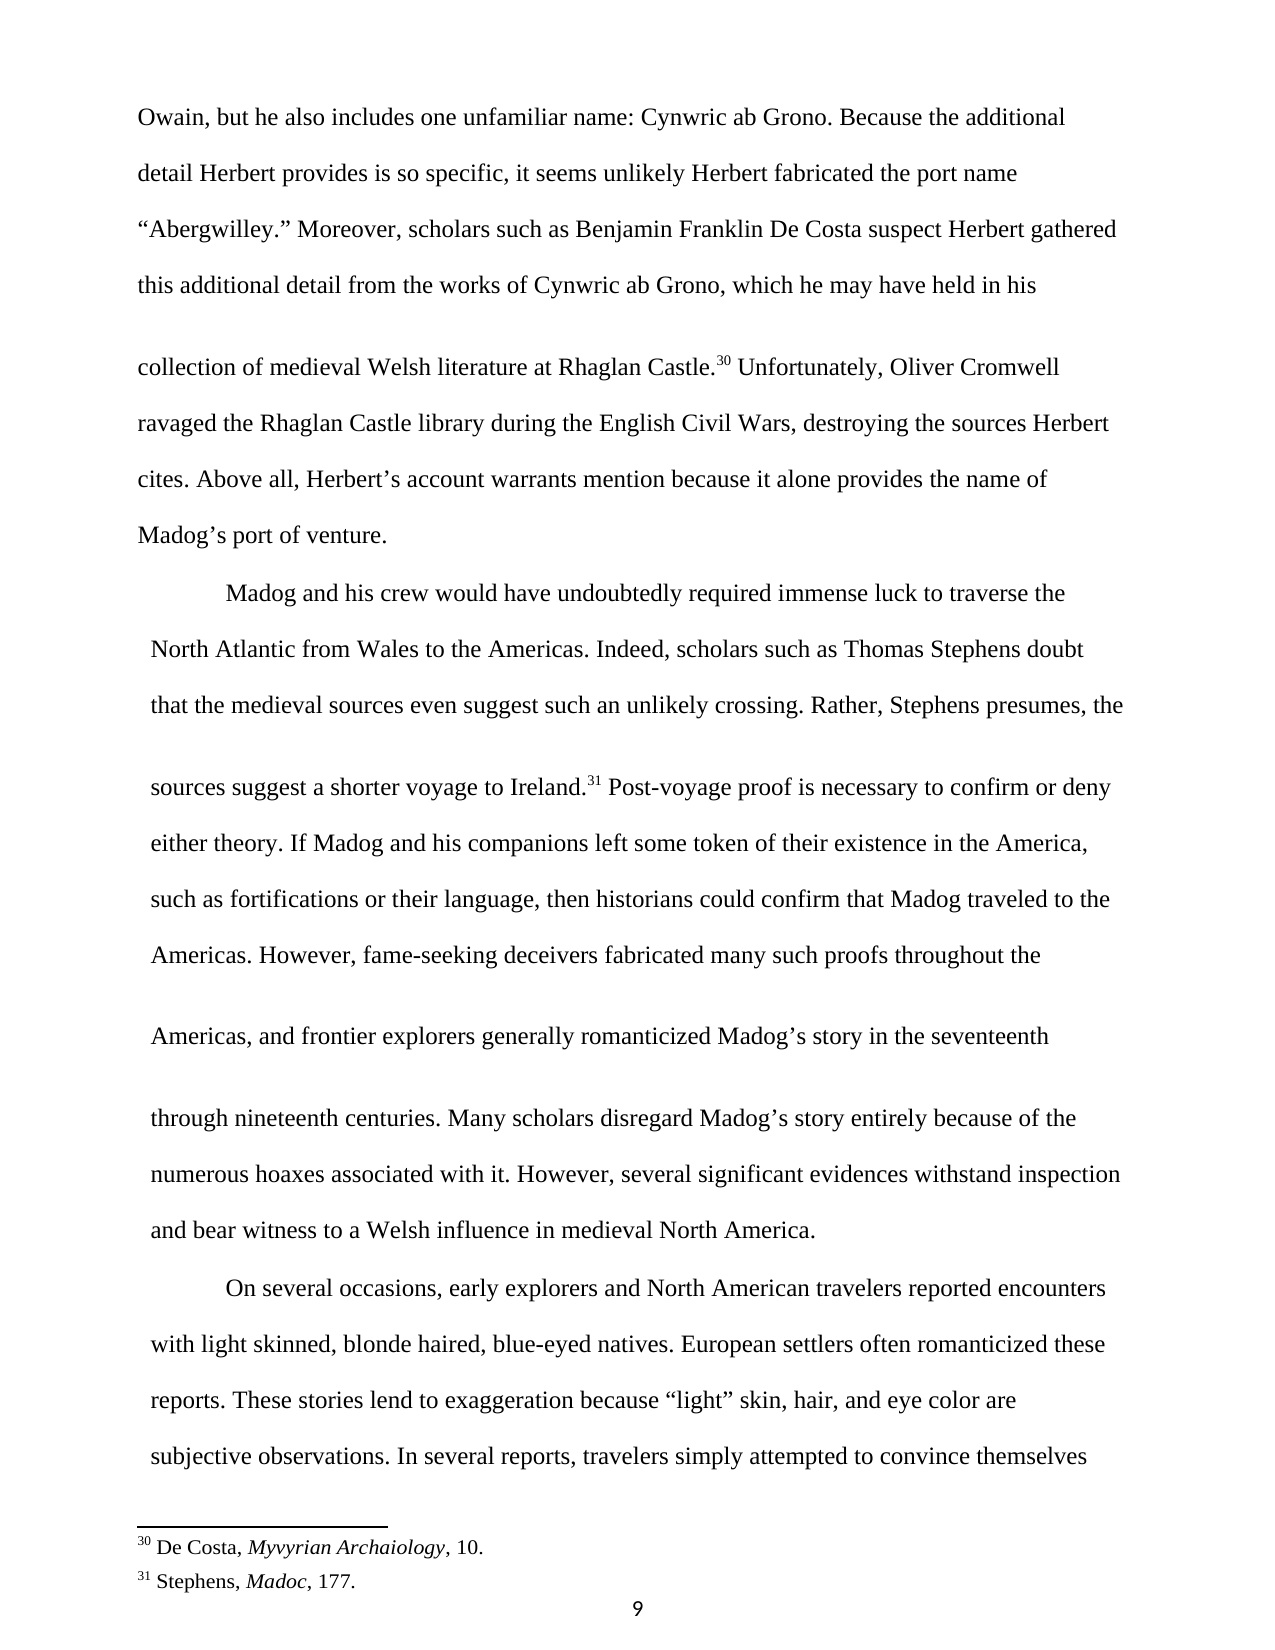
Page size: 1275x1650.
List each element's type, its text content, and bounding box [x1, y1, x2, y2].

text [137, 102, 1124, 549]
text Madog and his crew would have undoubtedly required immense luck to traverse the North Atlantic from Wales to the Americas. Indeed, scholars such as Thomas Stephens doubt that the medieval sources even suggest such an unlikely crossing. Rather, Stephens presumes, the sources suggest a shorter voyage to Ireland. Post-voyage proof is necessary to confirm or deny either theory. If Madog and his companions left some token of their existence in the America, such as fortifications or their language, then historians could confirm that Madog traveled to the Americas. However, fame-seeking deceivers fabricated many such proofs throughout the Americas, and frontier explorers generally romanticized Madog’s story in the seventeenth through nineteenth centuries. Many scholars disregard Madog’s story entirely because of the numerous hoaxes associated with it. However, several significant evidences withstand inspection and bear witness to a Welsh influence in medieval North America. [150, 578, 1124, 1244]
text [150, 1273, 1124, 1470]
